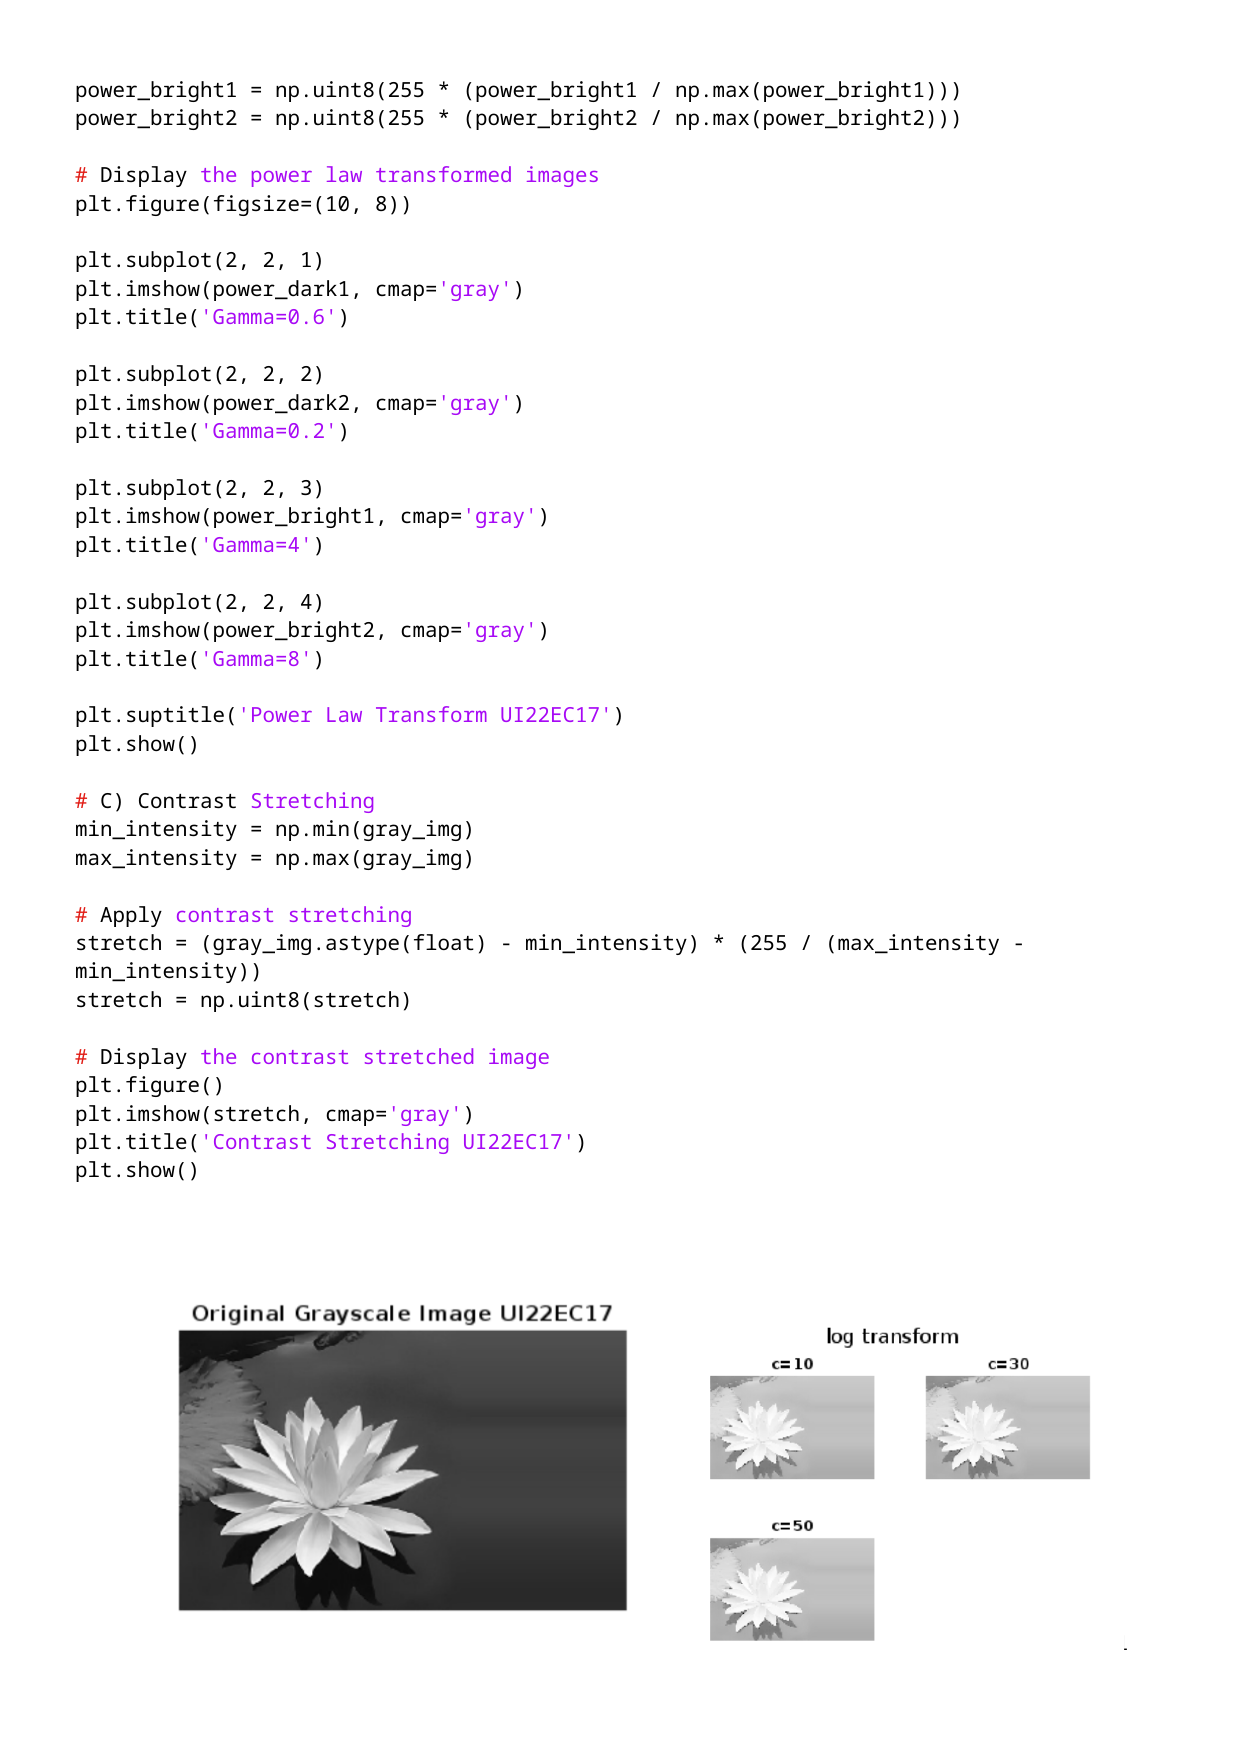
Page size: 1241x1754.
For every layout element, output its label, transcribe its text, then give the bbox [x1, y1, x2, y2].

text # Display the contrast stretched image [75, 1042, 1165, 1070]
text plt.figure() [75, 1070, 1165, 1099]
text plt.suptitle('Power Law Transform UI22EC17') [75, 701, 1165, 729]
text plt.subplot(2, 2, 3) [75, 473, 1165, 502]
text plt.imshow(stretch, cmap='gray') [75, 1099, 1165, 1127]
text plt.figure(figsize=(10, 8)) [75, 189, 1165, 217]
text stretch = np.uint8(stretch) [75, 985, 1165, 1013]
text plt.subplot(2, 2, 2) [75, 359, 1165, 388]
text plt.title('Gamma=4') [75, 530, 1165, 558]
text plt.title('Gamma=0.6') [75, 302, 1165, 331]
text # Apply contrast stretching [75, 900, 1165, 928]
text stretch = (gray_img.astype(float) - min_intensity) * (255 / (max_intensity - min_intensity)) [75, 928, 1165, 985]
text # C) Contrast Stretching [75, 786, 1165, 814]
text plt.subplot(2, 2, 4) [75, 587, 1165, 615]
text plt.show() [75, 1156, 1165, 1184]
text plt.show() [75, 729, 1165, 757]
text power_bright2 = np.uint8(255 * (power_bright2 / np.max(power_bright2))) [75, 103, 1165, 132]
text # Display the power law transformed images [75, 160, 1165, 189]
text plt.imshow(power_bright1, cmap='gray') [75, 502, 1165, 530]
text plt.title('Gamma=0.2') [75, 416, 1165, 445]
text plt.title('Contrast Stretching UI22EC17') [75, 1127, 1165, 1156]
picture [116, 1273, 1125, 1669]
text min_intensity = np.min(gray_img) [75, 814, 1165, 843]
text plt.imshow(power_bright2, cmap='gray') [75, 615, 1165, 644]
text max_intensity = np.max(gray_img) [75, 843, 1165, 871]
text plt.subplot(2, 2, 1) [75, 246, 1165, 274]
text plt.imshow(power_dark1, cmap='gray') [75, 274, 1165, 302]
text plt.imshow(power_dark2, cmap='gray') [75, 388, 1165, 416]
text power_bright1 = np.uint8(255 * (power_bright1 / np.max(power_bright1))) [75, 75, 1165, 103]
text plt.title('Gamma=8') [75, 644, 1165, 672]
